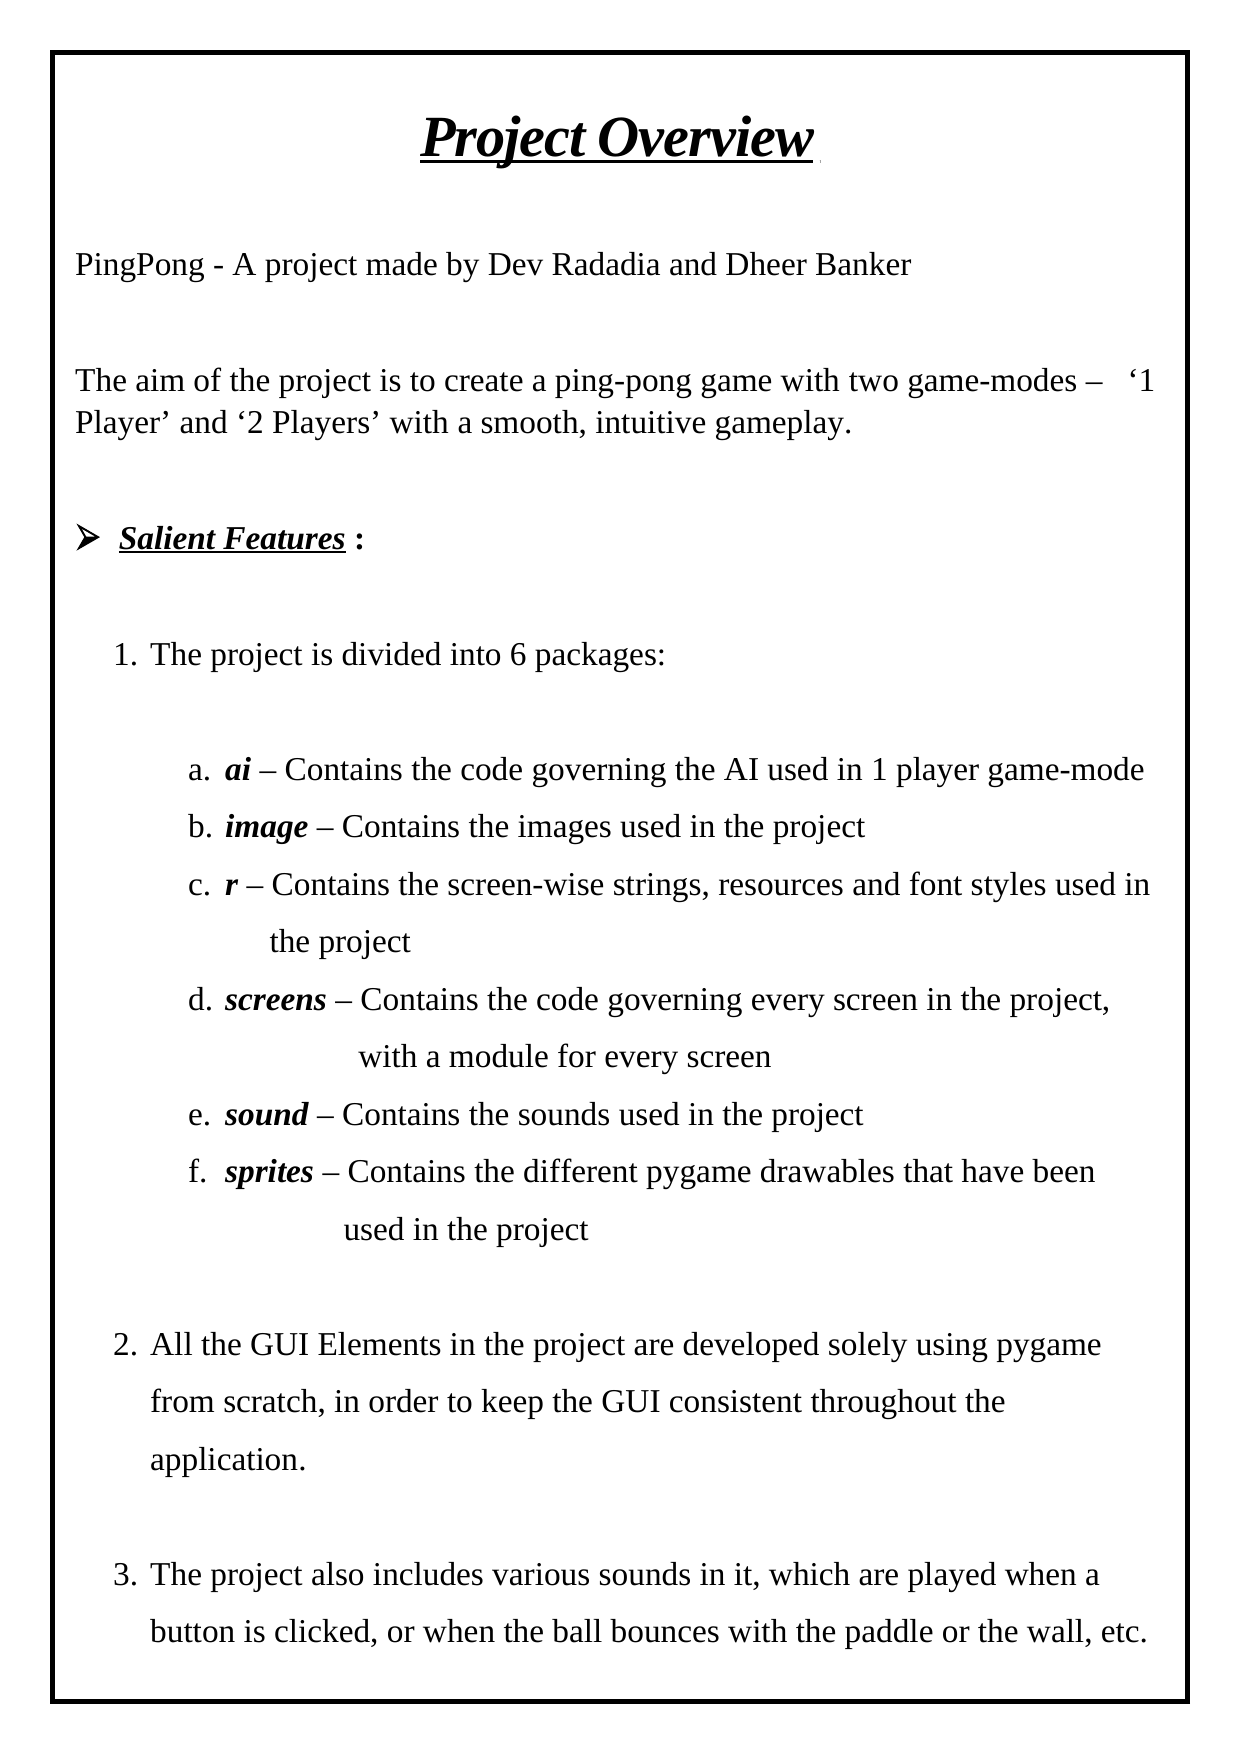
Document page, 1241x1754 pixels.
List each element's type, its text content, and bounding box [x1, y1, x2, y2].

list sprites – Contains the different pygame drawables that have been aaaaaaaaused in the project [188, 1151, 1165, 1247]
list The project is divided into 6 packages: [113, 634, 1165, 672]
text The aim of the project is to create a ping-pong game with two game-modes – ‘1 Player’ and ‘2 Players’ with a smooth, intuitive gameplay. [75, 361, 1165, 440]
list image – Contains the images used in the project [188, 806, 1165, 845]
subtitle Project Overview [75, 102, 1165, 169]
list All the GUI Elements in the project are developed solely using pygame from scratch, in order to keep the GUI consistent throughout the application. [113, 1324, 1165, 1477]
list The project also includes various sounds in it, which are played when a button is clicked, or when the ball bounces with the paddle or the wall, etc. [113, 1554, 1165, 1650]
list Salient Features : [75, 518, 1165, 556]
list r – Contains the screen-wise strings, resources and font styles used in aaathe project [188, 864, 1165, 960]
text PingPong - A project made by Dev Radadia and Dheer Banker [75, 244, 1165, 283]
list screens – Contains the code governing every screen in the project, aaaaaaaaawith a module for every screen [188, 979, 1165, 1075]
list sound – Contains the sounds used in the project [188, 1094, 1165, 1132]
list ai – Contains the code governing the AI used in 1 player game-mode [188, 749, 1165, 787]
